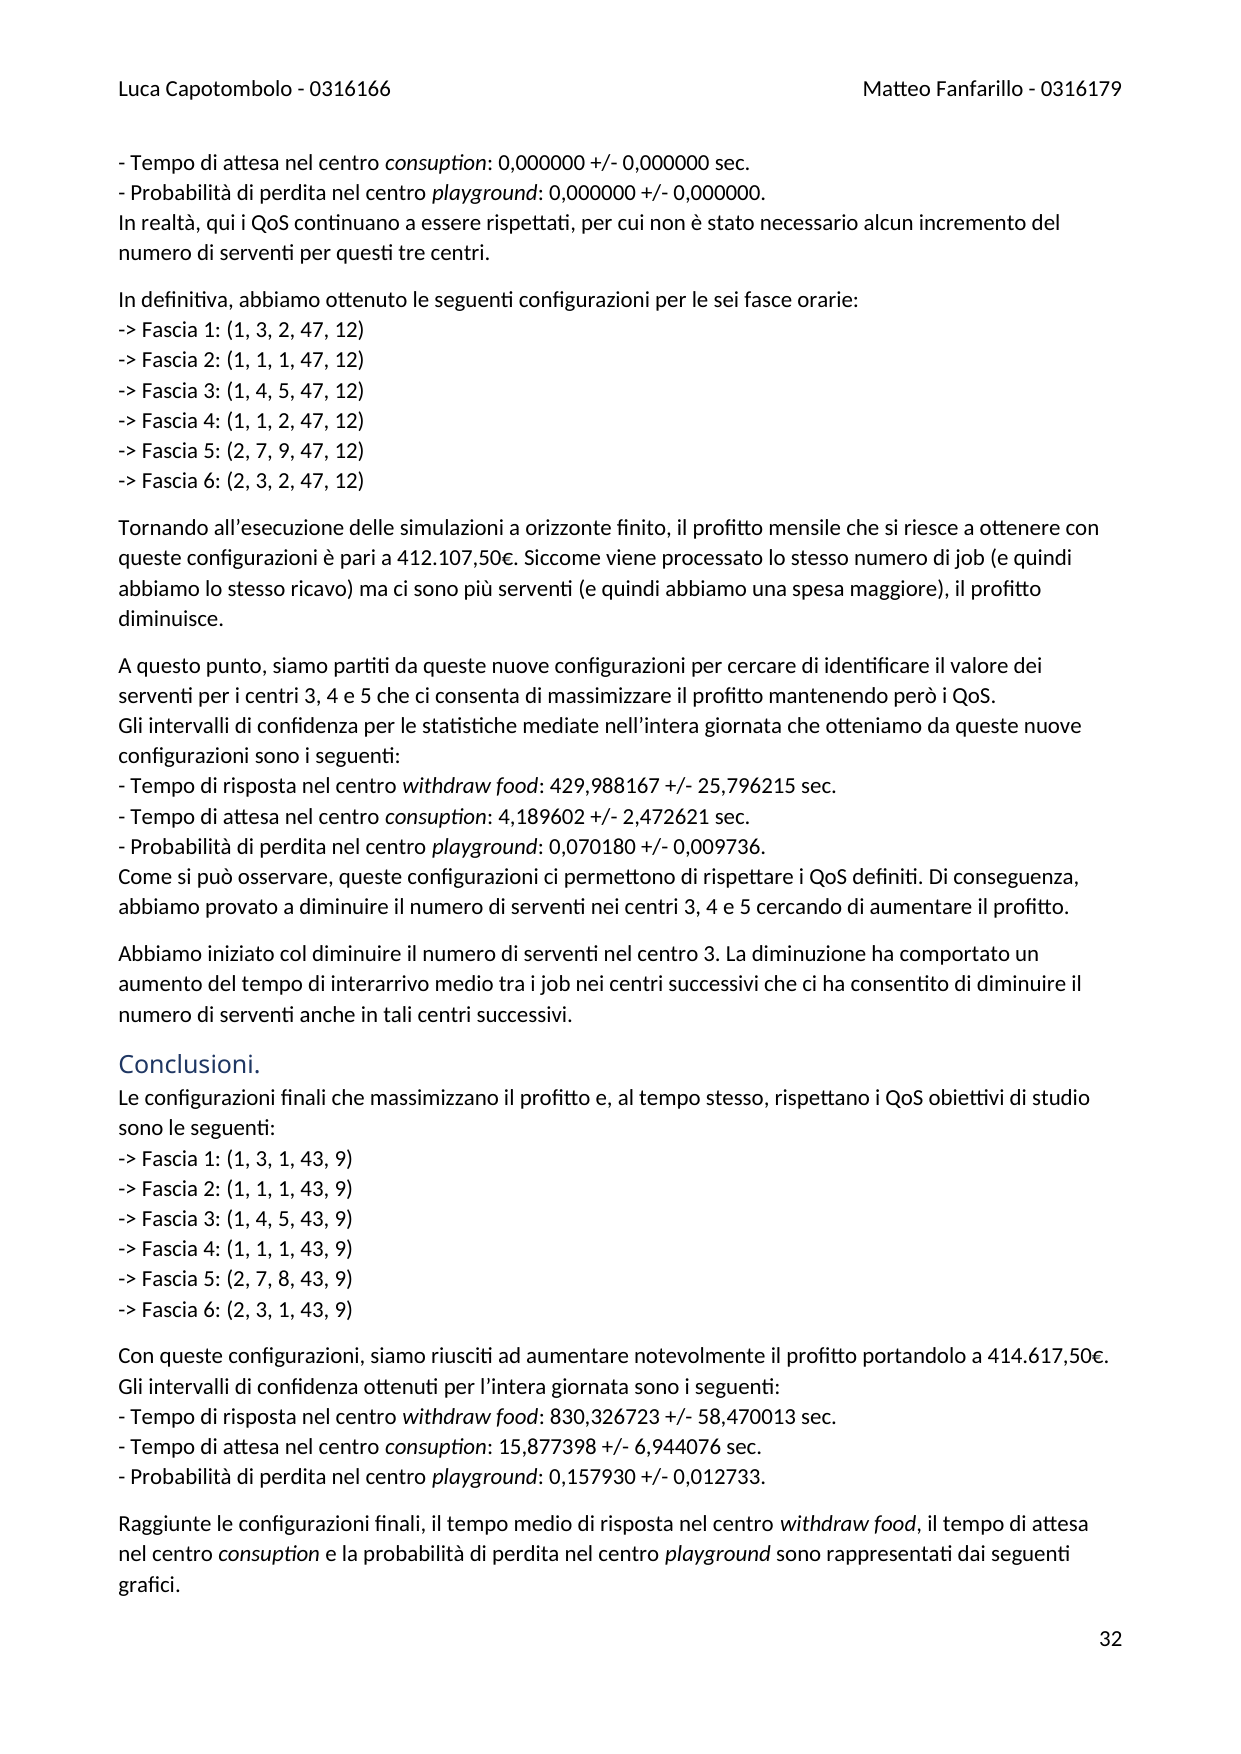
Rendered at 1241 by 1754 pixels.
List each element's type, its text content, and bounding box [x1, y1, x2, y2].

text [118, 148, 1122, 266]
text In definitiva, abbiamo ottenuto le seguenti configurazioni per le sei fasce orarie: -> Fascia 1: (1, 3, 2, 47, 12) -> Fascia 2: (1, 1, 1, 47, 12) -> Fascia 3: (1, 4, 5, 47, 12) -> Fascia 4: (1, 1, 2, 47, 12) -> Fascia 5: (2, 7, 9, 47, 12) -> Fascia 6: (2, 3, 2, 47, 12) [118, 285, 1122, 494]
text Le configurazioni finali che massimizzano il profitto e, al tempo stesso, rispettano i QoS obiettivi di studio sono le seguenti: -> Fascia 1: (1, 3, 1, 43, 9) -> Fascia 2: (1, 1, 1, 43, 9) -> Fascia 3: (1, 4, 5, 43, 9) -> Fascia 4: (1, 1, 1, 43, 9) -> Fascia 5: (2, 7, 8, 43, 9) -> Fascia 6: (2, 3, 1, 43, 9) [118, 1083, 1122, 1323]
text Abbiamo iniziato col diminuire il numero di serventi nel centro 3. La diminuzione ha comportato un aumento del tempo di interarrivo medio tra i job nei centri successivi che ci ha consentito di diminuire il numero di serventi anche in tali centri successivi. [118, 939, 1122, 1028]
text Tornando all’esecuzione delle simulazioni a orizzonte finito, il profitto mensile che si riesce a ottenere con queste configurazioni è pari a 412.107,50€. Siccome viene processato lo stesso numero di job (e quindi abbiamo lo stesso ricavo) ma ci sono più serventi (e quindi abbiamo una spesa maggiore), il profitto diminuisce. [118, 513, 1122, 632]
text A questo punto, siamo partiti da queste nuove configurazioni per cercare di identificare il valore dei serventi per i centri 3, 4 e 5 che ci consenta di massimizzare il profitto mantenendo però i QoS. Gli intervalli di confidenza per le statistiche mediate nell’intera giornata che otteniamo da queste nuove configurazioni sono i seguenti: - Tempo di risposta nel centro withdraw food: 429,988167 +/- 25,796215 sec. - Tempo di attesa nel centro consuption: 4,189602 +/- 2,472621 sec. - Probabilità di perdita nel centro playground: 0,070180 +/- 0,009736. Come si può osservare, queste configurazioni ci permettono di rispettare i QoS definiti. Di conseguenza, abbiamo provato a diminuire il numero di serventi nei centri 3, 4 e 5 cercando di aumentare il profitto. [118, 651, 1122, 920]
text Raggiunte le configurazioni finali, il tempo medio di risposta nel centro withdraw food, il tempo di attesa nel centro consuption e la probabilità di perdita nel centro playground sono rappresentati dai seguenti grafici. [118, 1509, 1122, 1598]
subtitle Conclusioni. [118, 1047, 1122, 1081]
text Con queste configurazioni, siamo riusciti ad aumentare notevolmente il profitto portandolo a 414.617,50€. Gli intervalli di confidenza ottenuti per l’intera giornata sono i seguenti: - Tempo di risposta nel centro withdraw food: 830,326723 +/- 58,470013 sec. - Tempo di attesa nel centro consuption: 15,877398 +/- 6,944076 sec. - Probabilità di perdita nel centro playground: 0,157930 +/- 0,012733. [118, 1342, 1122, 1491]
